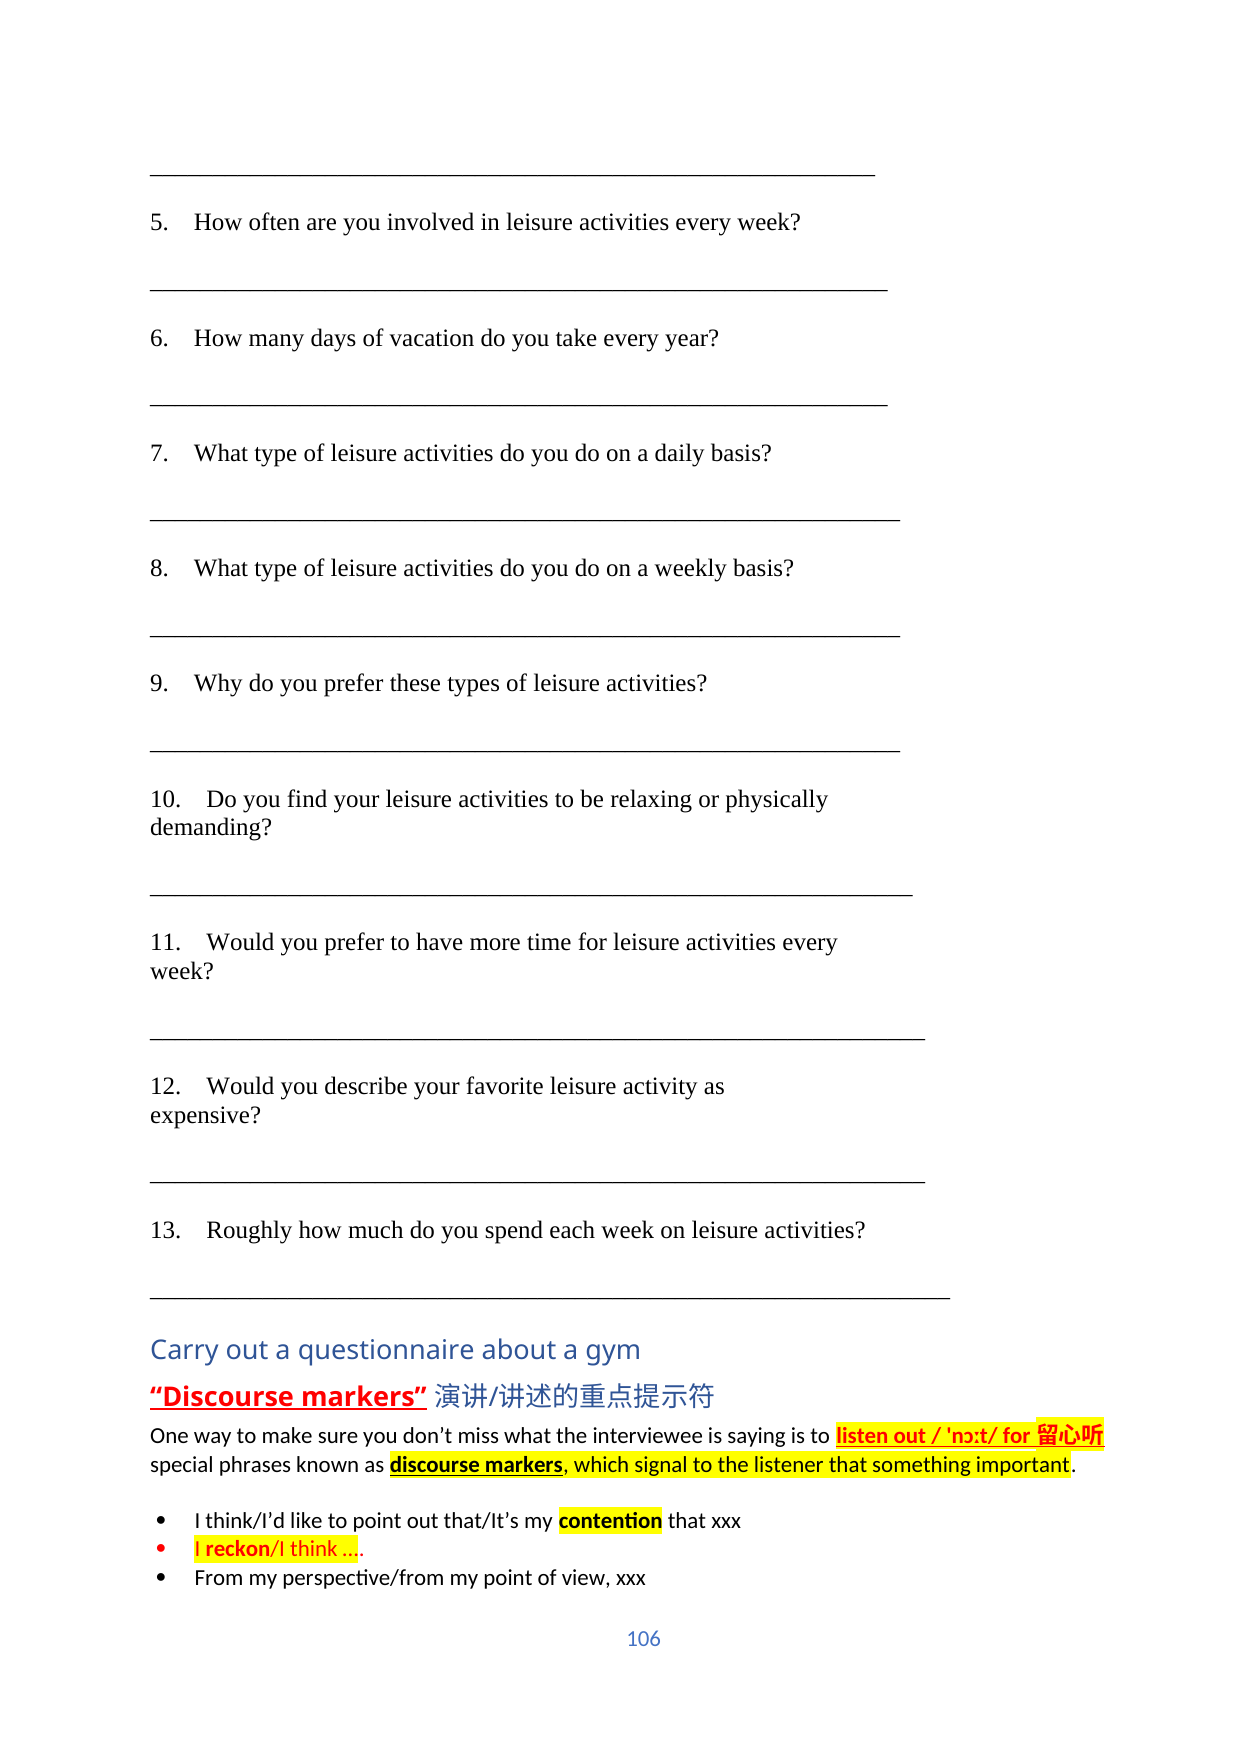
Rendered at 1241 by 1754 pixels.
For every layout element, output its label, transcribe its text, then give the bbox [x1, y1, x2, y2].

text ____________________________________________________________ 10. Do you find your leisure activities to be relaxing or physically demanding? _____________________________________________________________ 11. Would you prefer to have more time for leisure activities every week? ______________________________________________________________ 12. Would you describe your favorite leisure activity as expensive? ______________________________________________________________ 13. Roughly how much do you spend each week on leisure activities? [150, 726, 1137, 1244]
text ________________________________________________________________ [150, 1273, 1137, 1302]
text ___________________________________________________________ 6. How many days of vacation do you take every year? ___________________________________________________________ 7. What type of leisure activities do you do on a daily basis? ____________________________________________________________ 8. What type of leisure activities do you do on a weekly basis? [150, 265, 1137, 582]
list I think/I’d like to point out that/It’s my contention that xxx [662, 1507, 1137, 1534]
subtitle “Discourse markers” 演讲/讲述的重点提示符 [150, 1375, 1137, 1414]
subtitle Carry out a questionnaire about a gym [150, 1331, 1137, 1368]
list I think/I’d like to point out that/It’s my contention that xxx [157, 1507, 559, 1534]
text ____________________________________________________________ 9. Why do you prefer these types of leisure activities? [150, 611, 1137, 697]
text __________________________________________________________ 5. How often are you involved in leisure activities every week? [150, 150, 1137, 236]
text One way to make sure you don’t miss what the interviewee is saying is to listen out / 'nɔːt/ for 留心听special phrases known as discourse markers, which signal to the listener that something important. [150, 1417, 1036, 1478]
list From my perspective/from my point of view, xxx [157, 1563, 1137, 1591]
list I reckon/I think …. [157, 1534, 1137, 1563]
